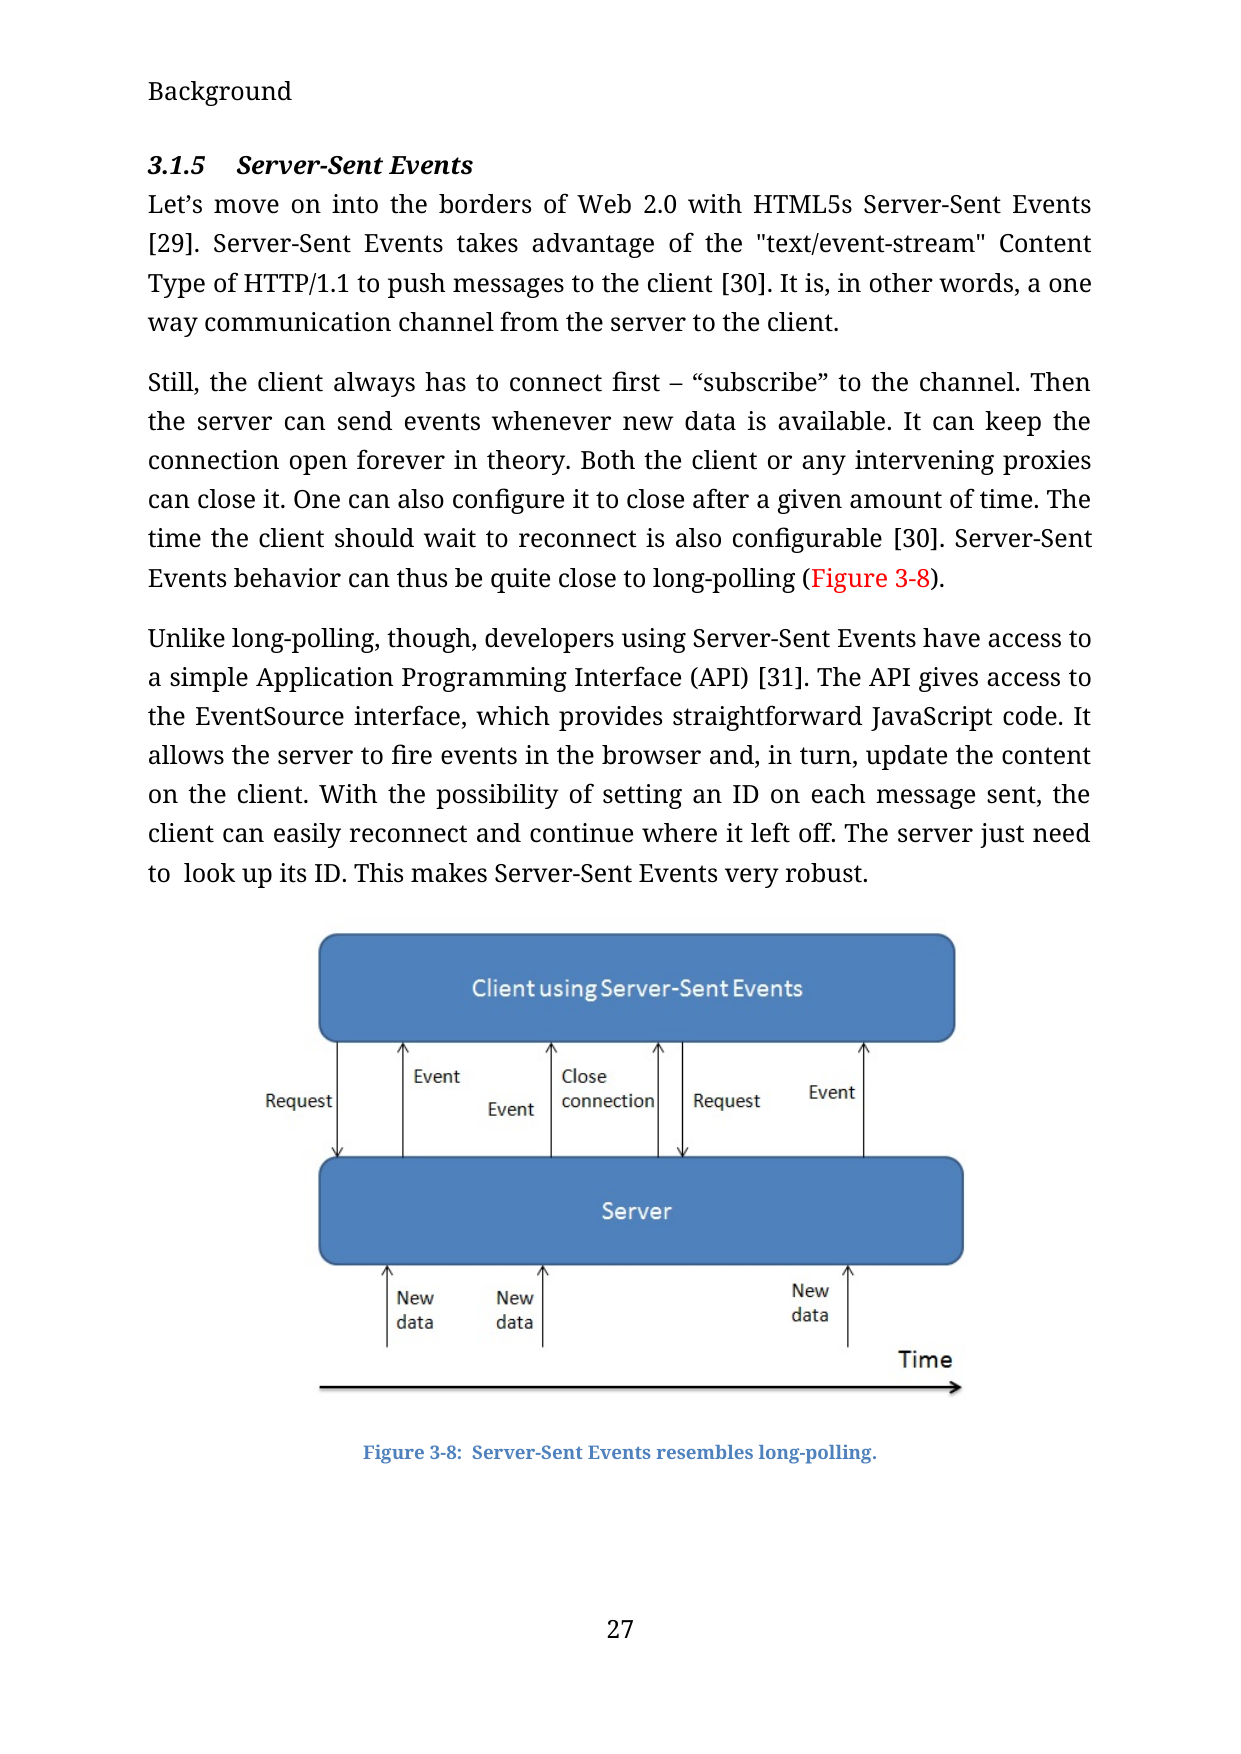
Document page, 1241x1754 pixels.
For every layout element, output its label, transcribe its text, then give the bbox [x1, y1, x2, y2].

subtitle Server-Sent Events [148, 148, 1092, 182]
text Let’s move on into the borders of Web 2.0 with HTML5s Server-Sent Events [29]. Server-Sent Events takes advantage of the "text/event-stream" Content Type of HTTP/1.1 to push messages to the client [30]. It is, in other words, a one way communication channel from the server to the client. [148, 187, 1092, 338]
picture [265, 915, 975, 1414]
text Unlike long-polling, though, developers using Server-Sent Events have access to a simple Application Programming Interface (API) [31]. The API gives access to the EventSource interface, which provides straightforward JavaScript code. It allows the server to fire events in the browser and, in turn, update the content on the client. With the possibility of setting an ID on each message sent, the client can easily reconnect and continue where it left off. The server just need to look up its ID. This makes Server-Sent Events very robust. [148, 620, 1092, 889]
